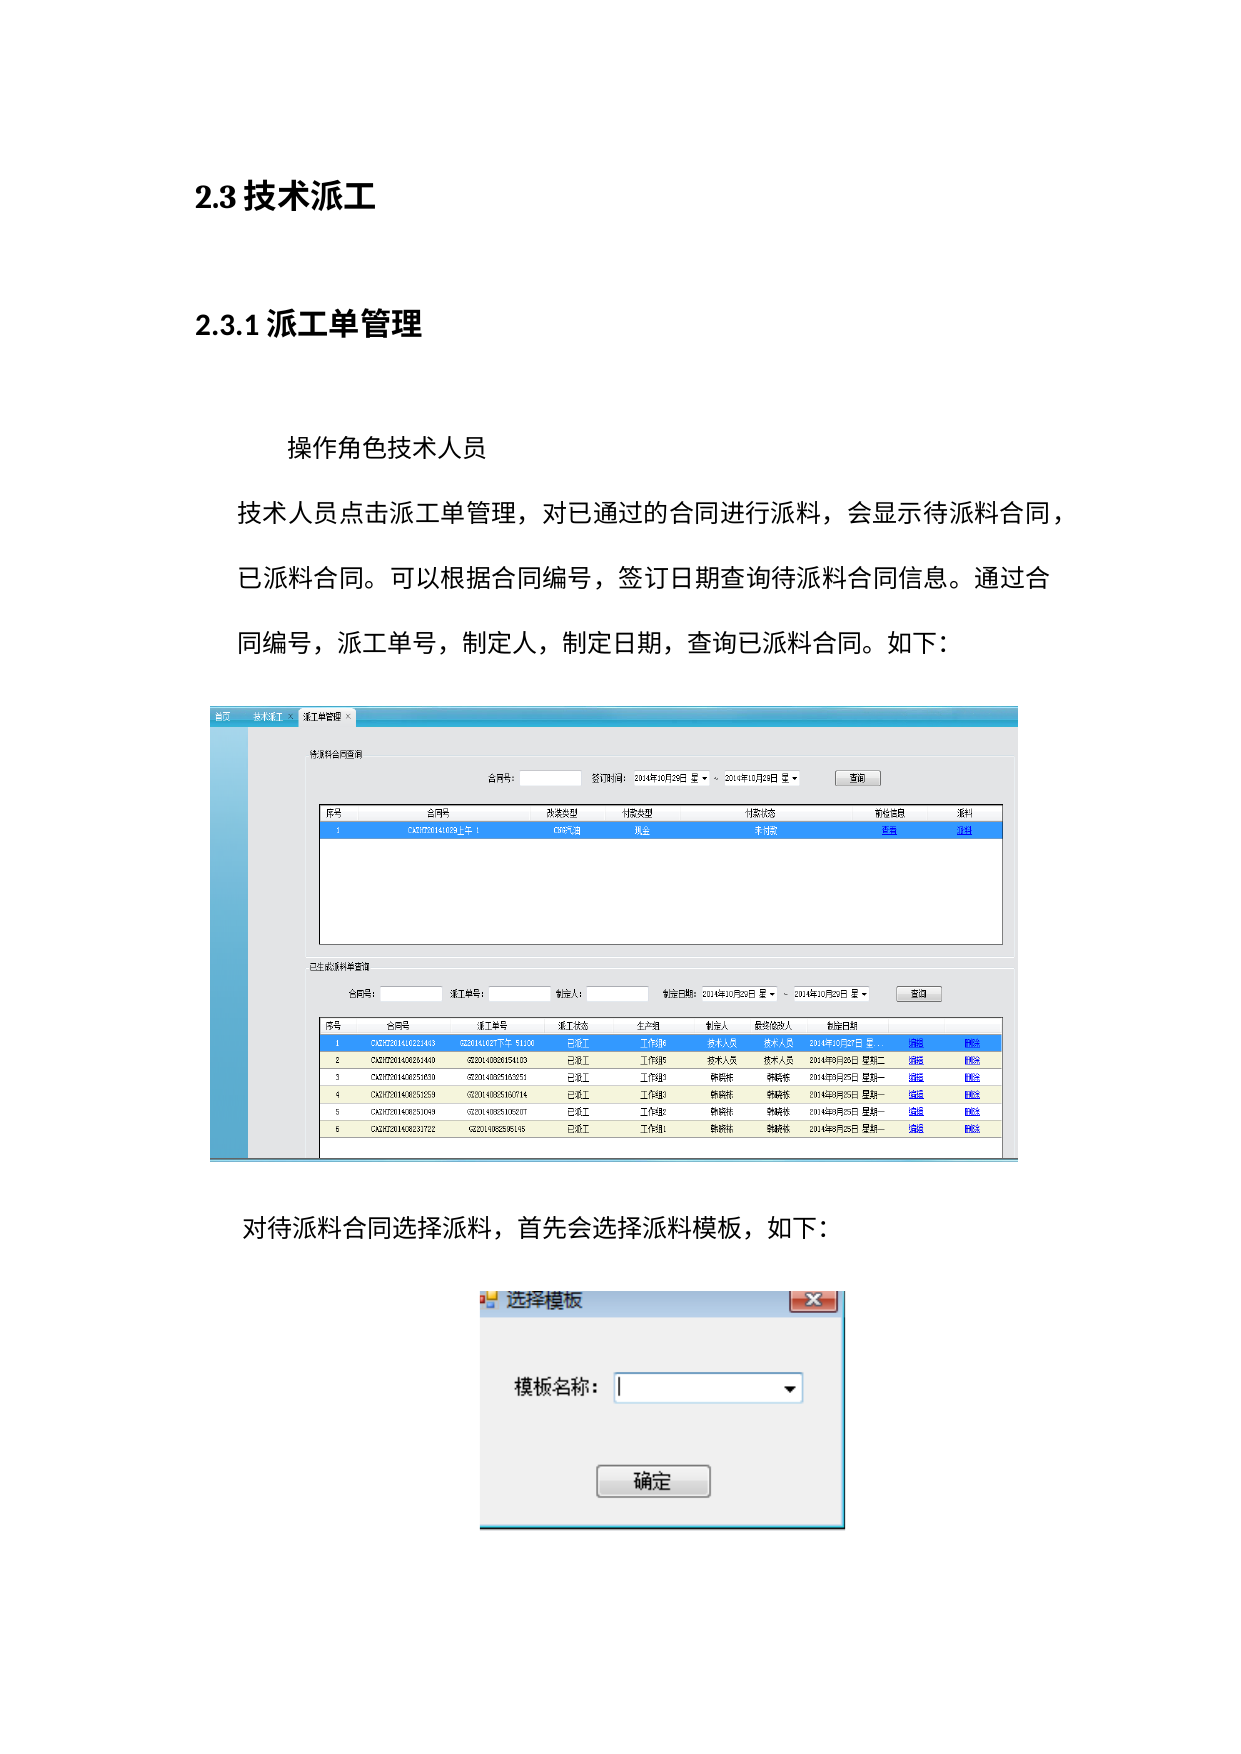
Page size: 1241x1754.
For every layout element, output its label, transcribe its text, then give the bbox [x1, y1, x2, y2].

text 技术人员点击派工单管理，对已通过的合同进行派料，会显示待派料合同，已派料合同。可以根据合同编号，签订日期查询待派料合同信息。通过合同编号，派工单号，制定人，制定日期，查询已派料合同。如下： [187, 479, 1053, 674]
text 操作角色技术人员 [187, 414, 1053, 479]
subtitle 2.3.1 派工单管理 [187, 289, 1053, 354]
picture [210, 706, 1018, 1162]
picture [479, 1291, 846, 1531]
subtitle 2.3 技术派工 [187, 162, 1053, 227]
text 对待派料合同选择派料，首先会选择派料模板，如下： [242, 1194, 1053, 1259]
